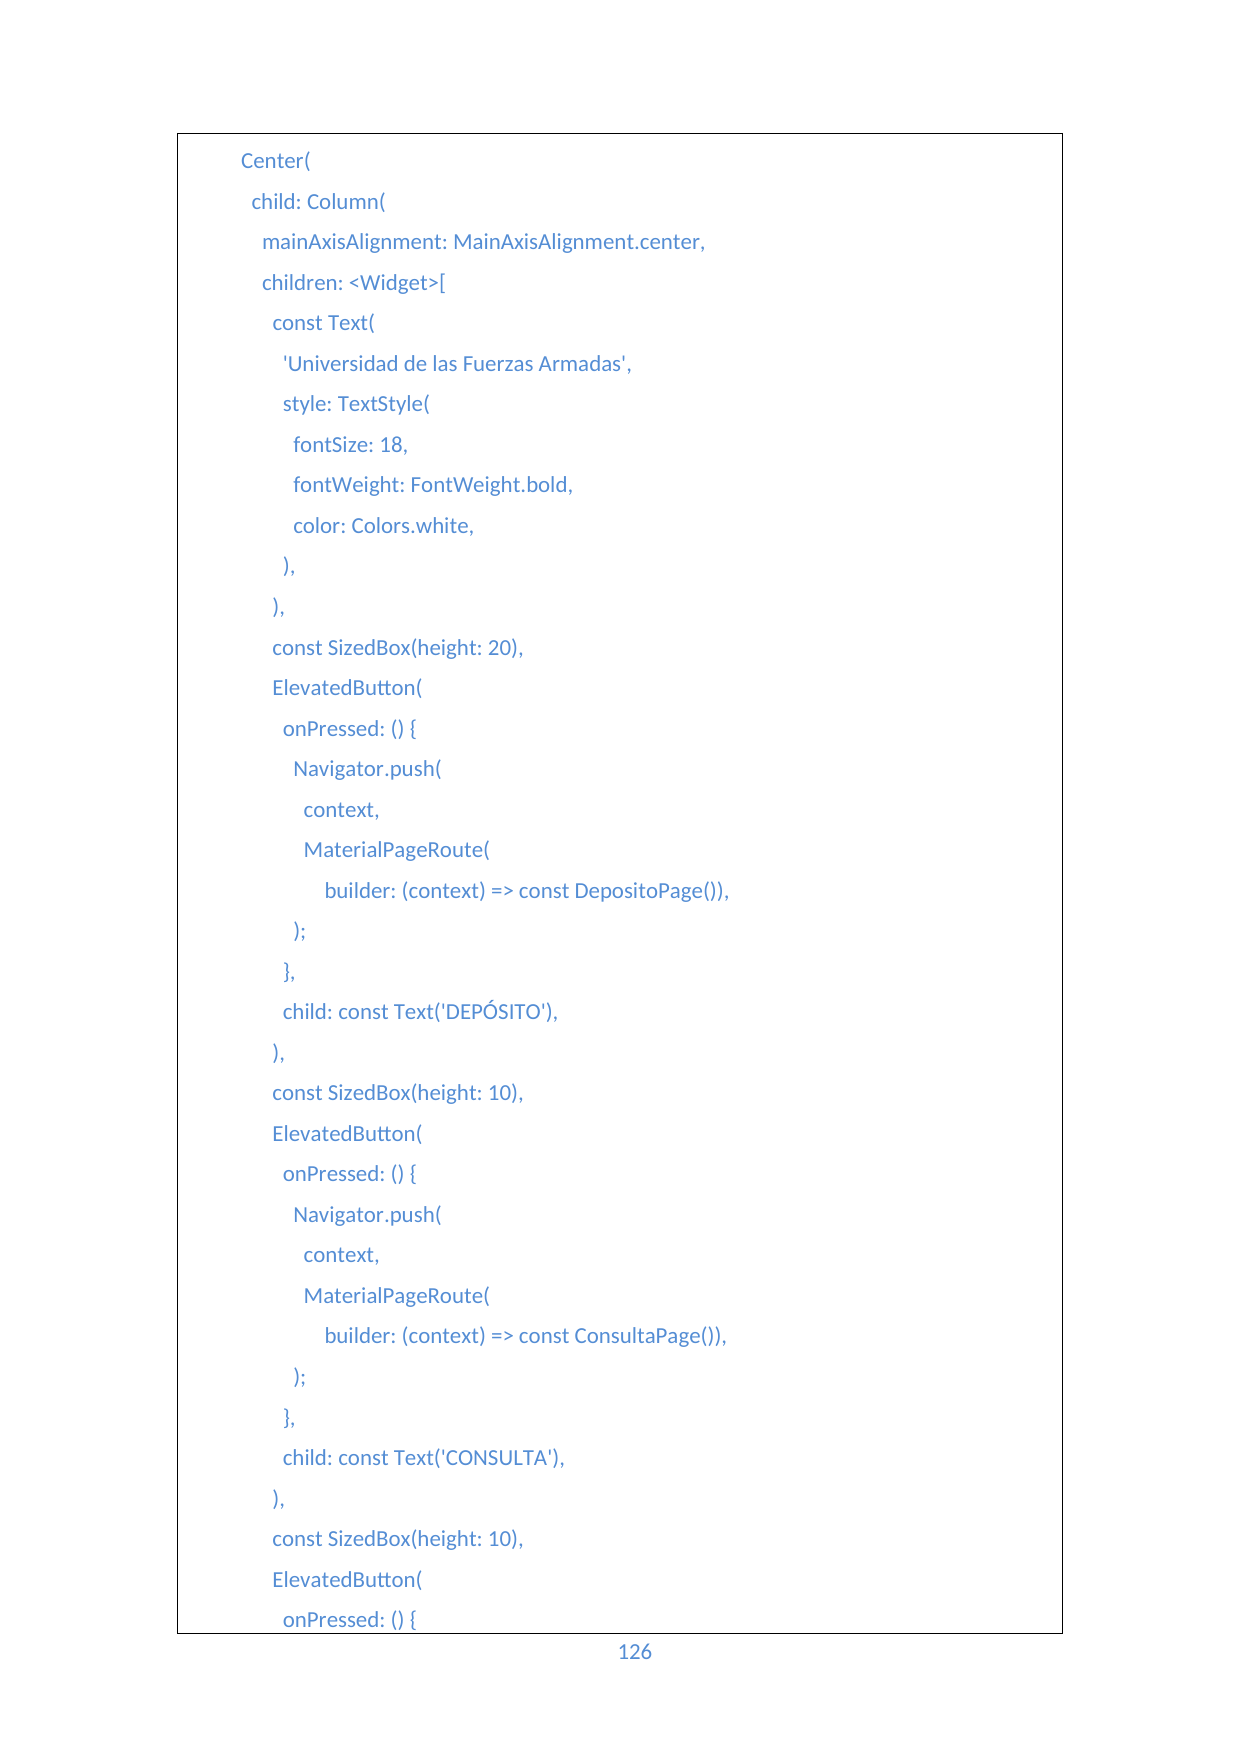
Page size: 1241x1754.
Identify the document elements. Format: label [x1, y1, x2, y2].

table_header [178, 134, 1062, 1633]
